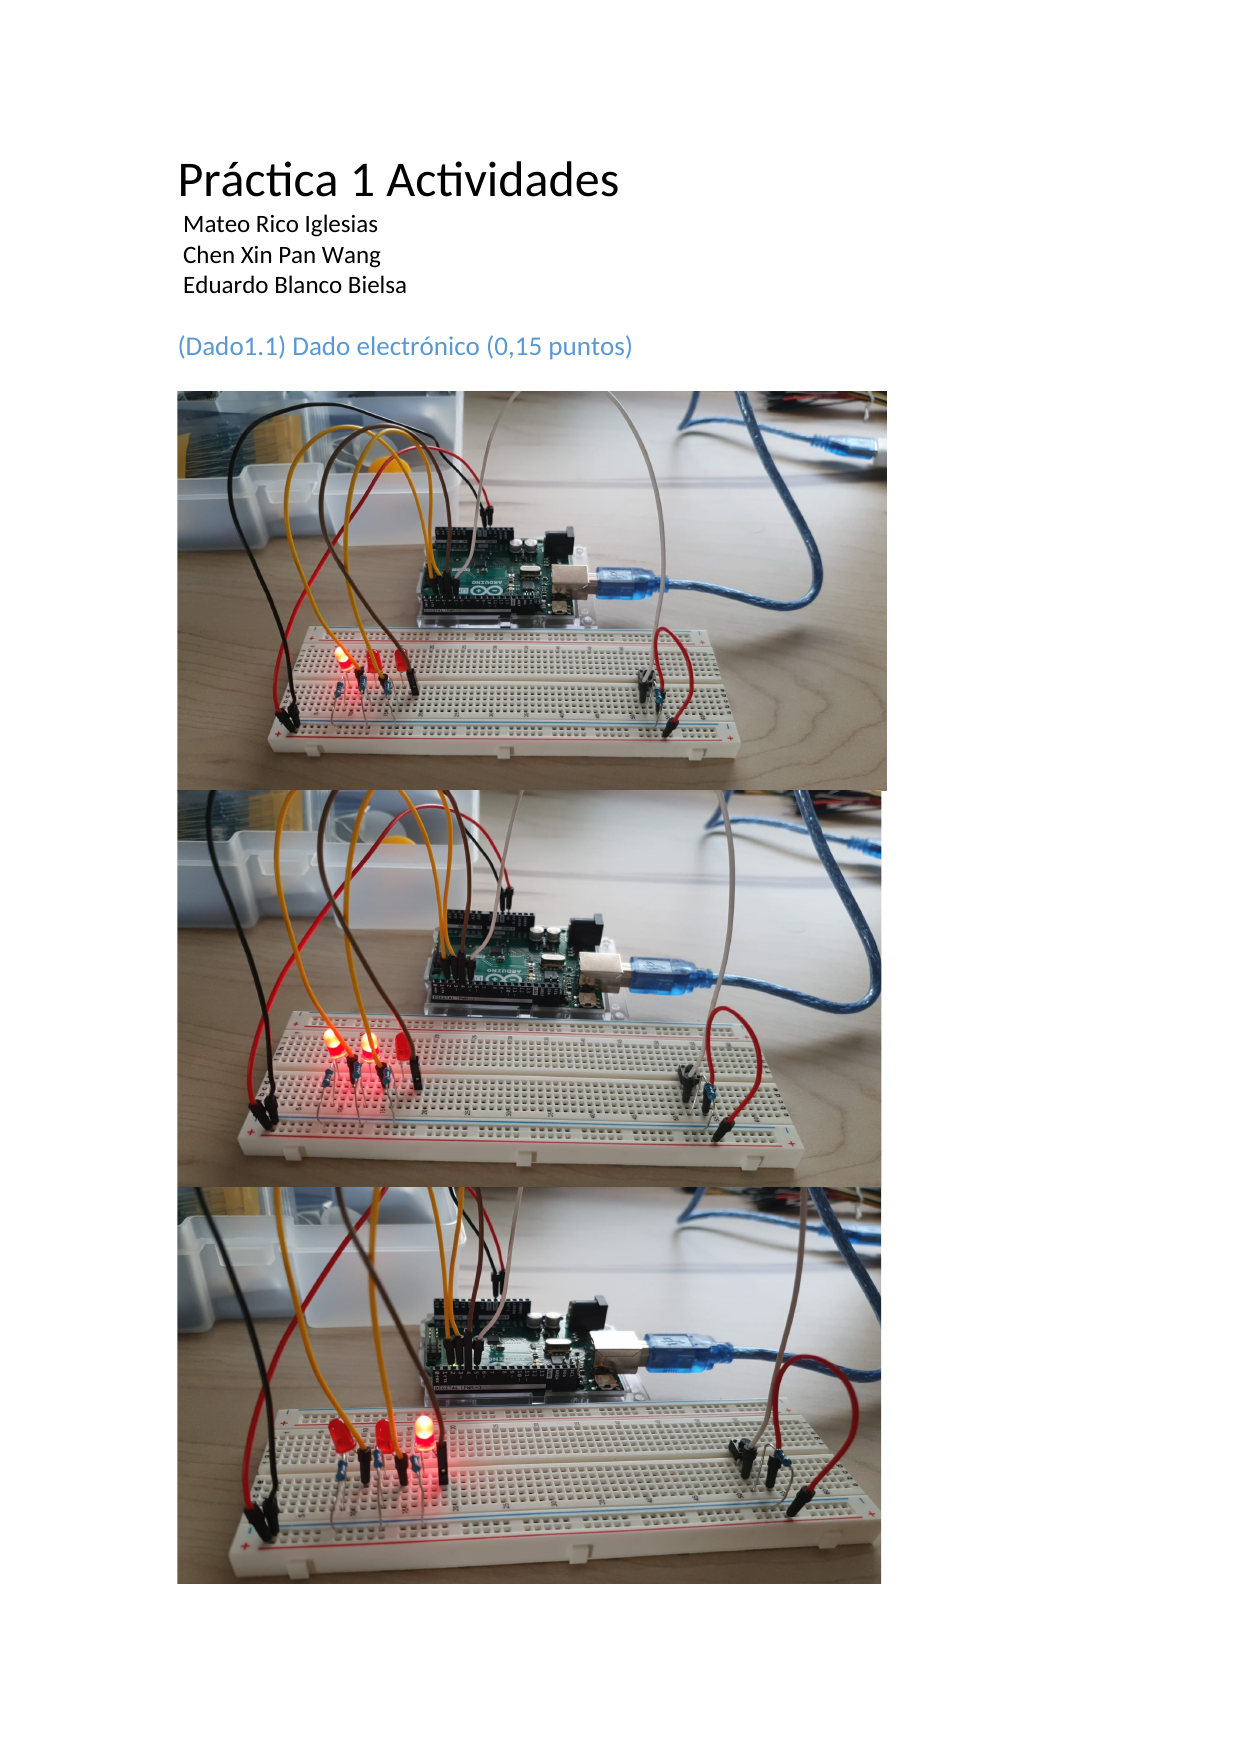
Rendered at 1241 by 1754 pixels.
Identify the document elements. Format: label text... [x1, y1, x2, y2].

text Práctica 1 Actividades [177, 148, 1063, 209]
picture [177, 391, 887, 1584]
text (Dado1.1) Dado electrónico (0,15 puntos) [177, 329, 1063, 362]
text Eduardo Blanco Bielsa [177, 270, 1063, 300]
text Mateo Rico Iglesias [177, 209, 1063, 239]
text Chen Xin Pan Wang [177, 239, 1063, 270]
